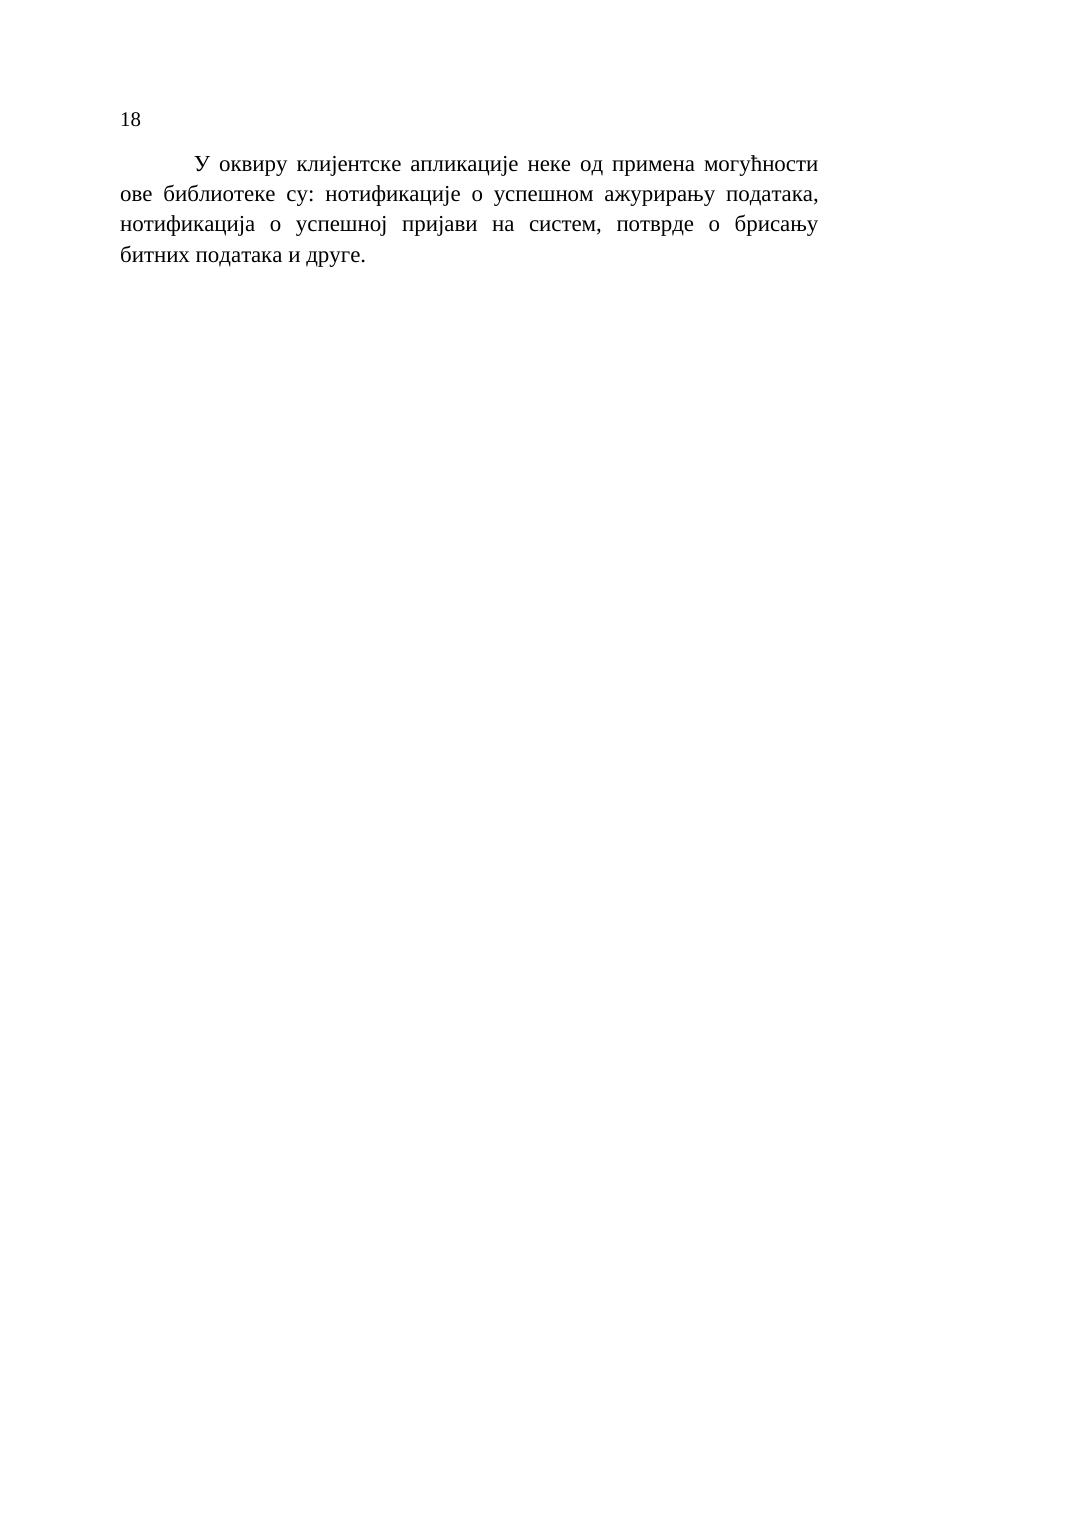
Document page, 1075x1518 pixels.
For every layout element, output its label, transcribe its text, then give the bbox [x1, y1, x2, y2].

text У оквиру клијентске апликације неке од примена могућности ове библиотеке су: нотификације о успешном ажурирању података, нотификација о успешној пријави на систем, потврде о брисању битних података и друге. [120, 150, 820, 267]
